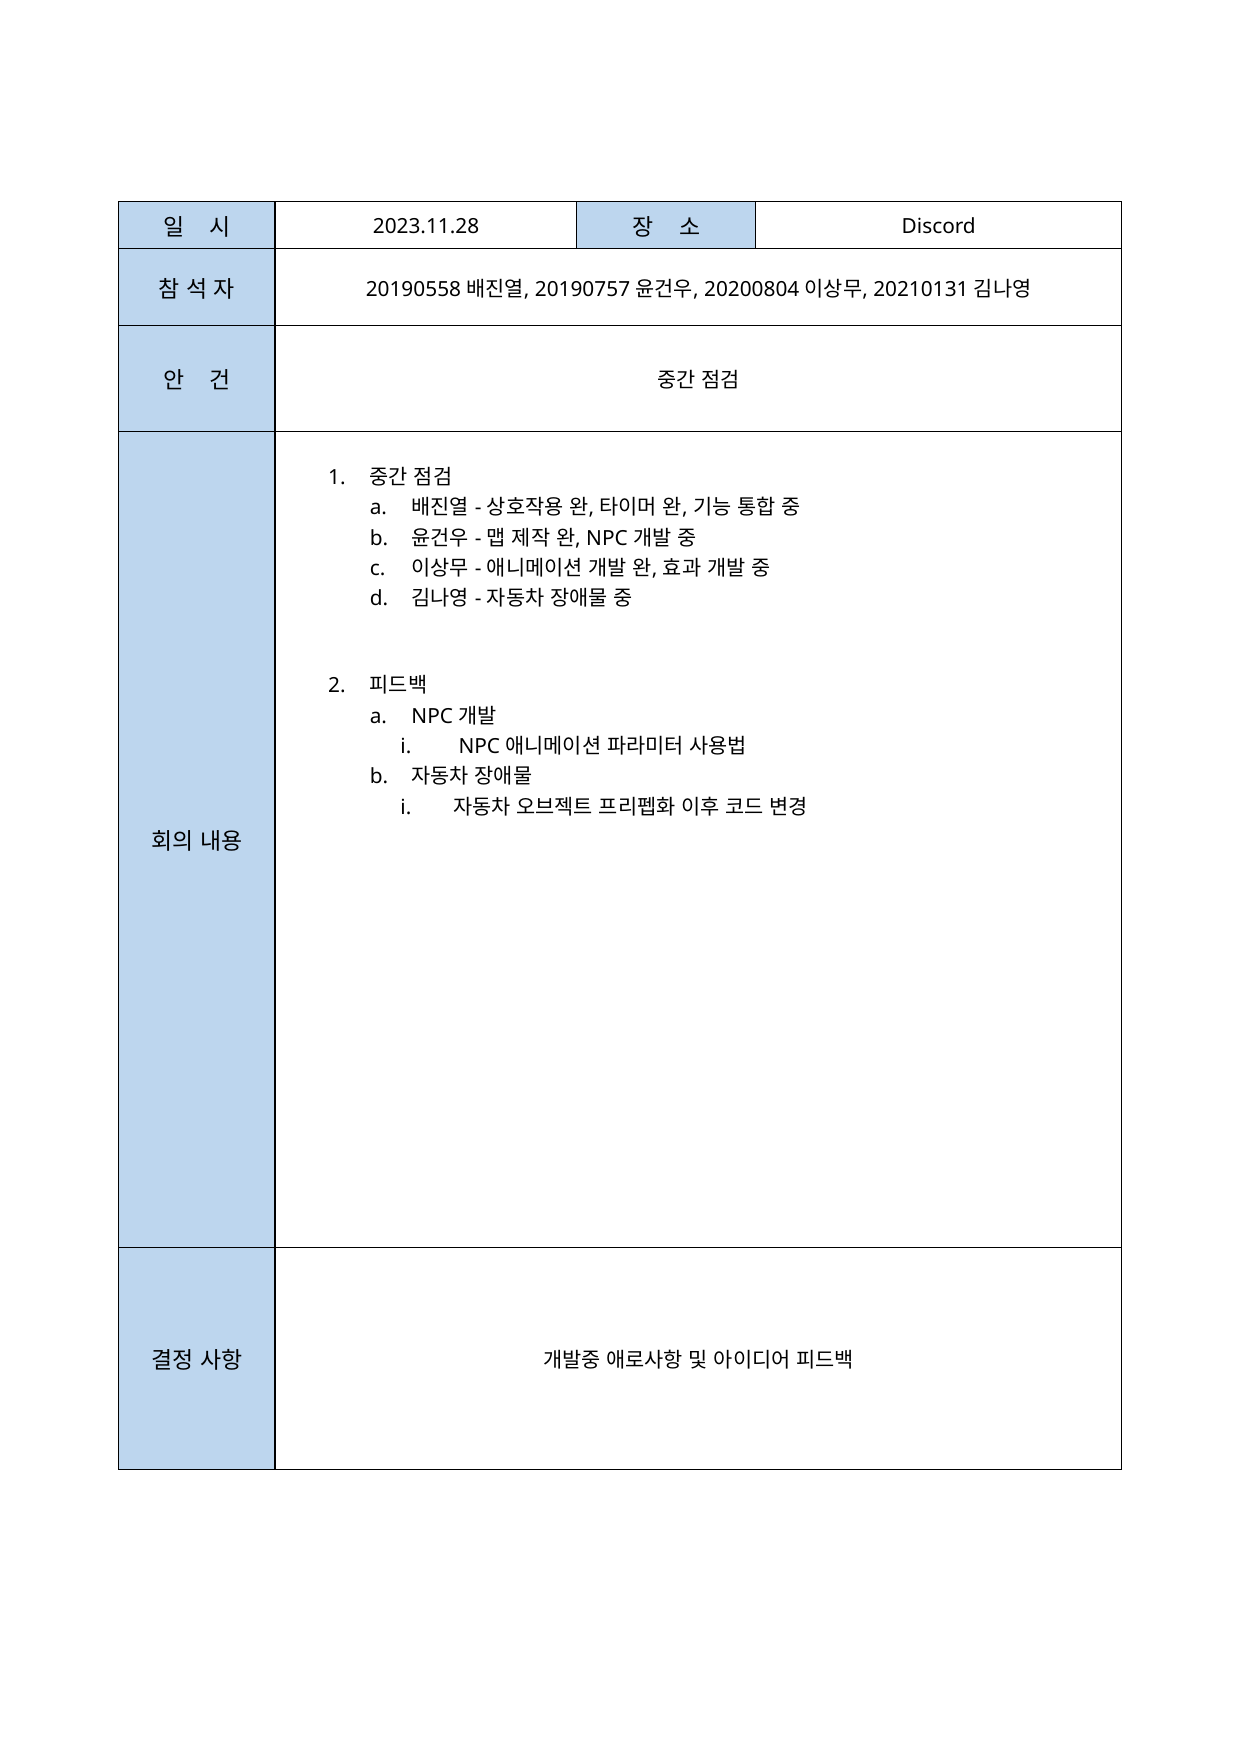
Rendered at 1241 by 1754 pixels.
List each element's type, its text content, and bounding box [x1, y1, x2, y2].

table_cell 중간 점검 [276, 326, 1121, 431]
table_header 일 시 [119, 202, 274, 248]
table_cell 결정 사항 [119, 1248, 274, 1469]
table_cell 회의 내용 [119, 432, 274, 1247]
table_cell 중간 점검 배진열 - 상호작용 완, 타이머 완, 기능 통합 중 윤건우 - 맵 제작 완, NPC 개발 중 이상무 - 애니메이션 개발 완, 효과 개발 중 김나영 - 자동차 장애물 중 피드백 NPC 개발 NPC 애니메이션 파라미터 사용법 자동차 장애물 자동차 오브젝트 프리펩화 이후 코드 변경 [276, 432, 1121, 1247]
table_cell 20190558 배진열, 20190757 윤건우, 20200804 이상무, 20210131 김나영 [276, 249, 1121, 325]
table_cell 참 석 자 [119, 249, 274, 325]
table_cell 안 건 [119, 326, 274, 431]
table_header 장 소 [577, 202, 755, 248]
table_header Discord [756, 202, 1121, 248]
table_cell 개발중 애로사항 및 아이디어 피드백 [276, 1248, 1121, 1469]
table_header 2023.11.28 [276, 202, 576, 248]
